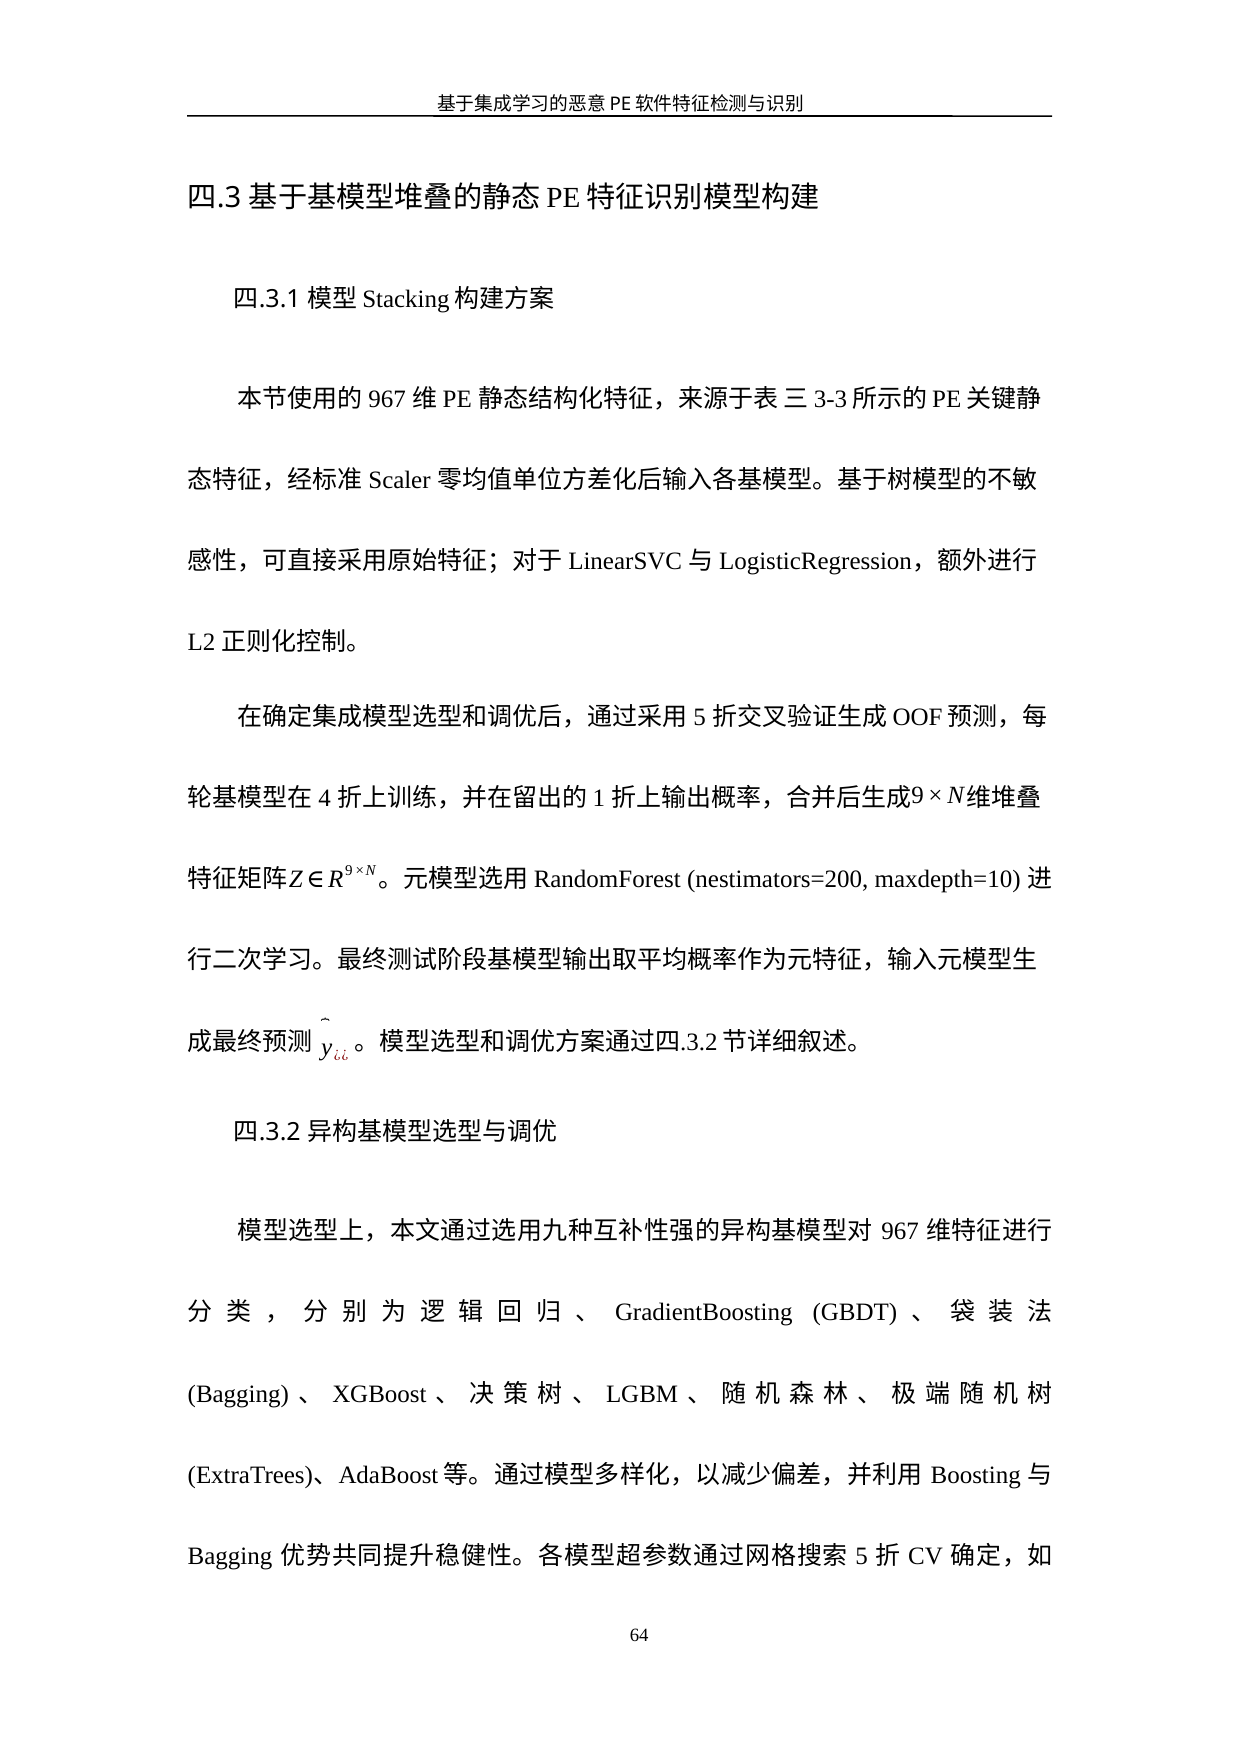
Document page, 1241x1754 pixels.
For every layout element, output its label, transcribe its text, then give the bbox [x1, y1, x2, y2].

text 本节使用的 967 维 PE 静态结构化特征，来源于表 3-3所示的PE关键静态特征，经标准 Scaler 零均值单位方差化后输入各基模型。基于树模型的不敏感性，可直接采用原始特征；对于 LinearSVC 与 LogisticRegression，额外进行 L2 正则化控制。 [187, 364, 1053, 672]
subtitle 基于基模型堆叠的静态PE特征识别模型构建 [187, 162, 1053, 227]
subtitle 异构基模型选型与调优 [233, 1097, 1053, 1162]
text 在确定集成模型选型和调优后，通过采用 5 折交叉验证生成 OOF预测，每轮基模型在 4 折上训练，并在留出的 1 折上输出概率，合并后生成维堆叠特征矩阵。元模型选用 RandomForest (nestimators=200, maxdepth=10) 进行二次学习。最终测试阶段基模型输出取平均概率作为元特征，输入元模型生成最终预测 。模型选型和调优方案通过4.3.2节详细叙述。 [187, 682, 1053, 1072]
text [187, 1196, 1053, 1586]
subtitle 模型Stacking构建方案 [233, 264, 1053, 329]
